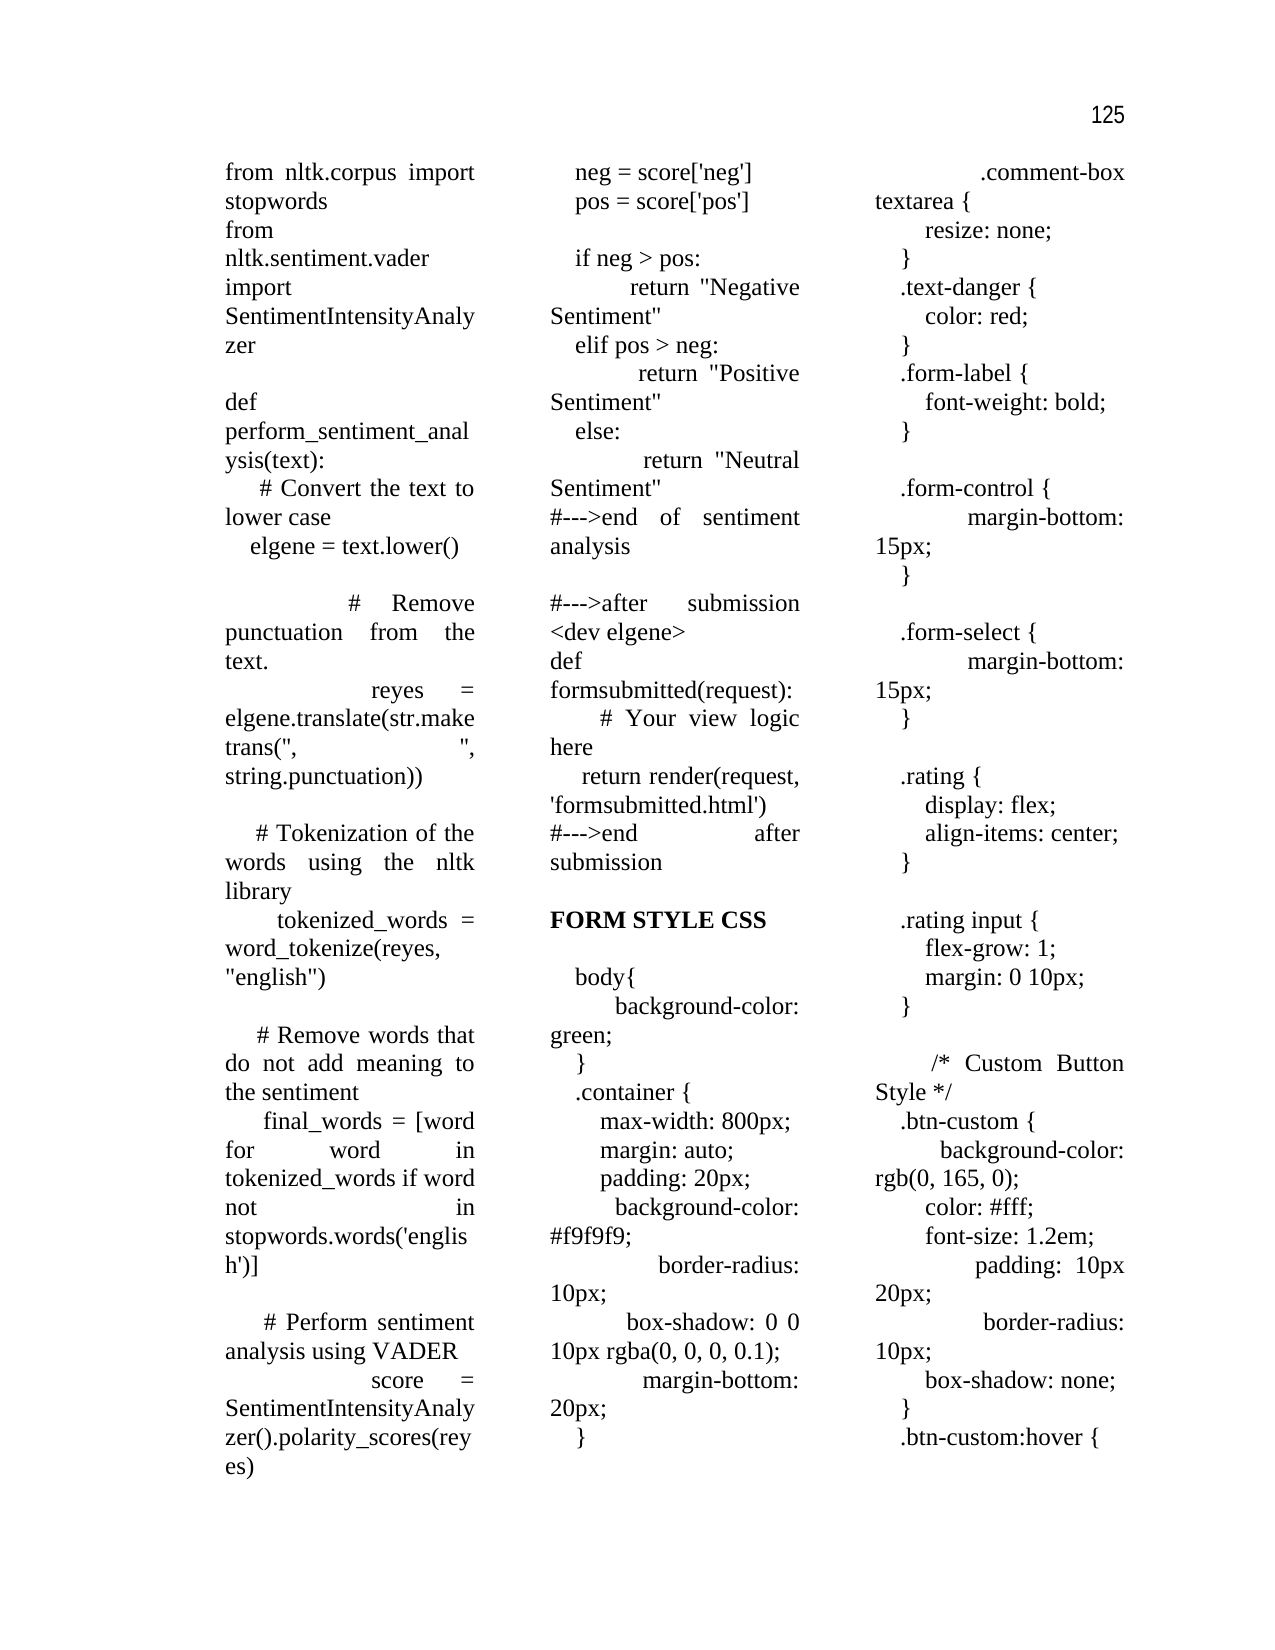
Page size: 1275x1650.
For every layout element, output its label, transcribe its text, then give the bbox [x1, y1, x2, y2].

text .comment-box textarea { [875, 157, 1125, 215]
text # Remove punctuation from the text. [225, 588, 475, 675]
text # Perform sentiment analysis using VADER [225, 1307, 475, 1365]
text max-width: 800px; [550, 1106, 800, 1135]
text background-color: green; [550, 991, 800, 1048]
text # Convert the text to lower case [225, 473, 475, 531]
text } [875, 560, 1125, 588]
text return "Neutral Sentiment" [550, 445, 800, 502]
text display: flex; [875, 790, 1125, 818]
text # Tokenization of the words using the nltk library [225, 818, 475, 905]
text .btn-custom { [875, 1106, 1125, 1135]
text padding: 10px 20px; [875, 1250, 1125, 1307]
text .rating input { [875, 905, 1125, 933]
text pos = score['pos'] [550, 186, 800, 215]
text } [875, 330, 1125, 358]
text } [875, 1393, 1125, 1422]
text .container { [550, 1077, 800, 1106]
text background-color: rgb(0, 165, 0); [875, 1135, 1125, 1192]
text margin: auto; [550, 1135, 800, 1163]
text else: [550, 416, 800, 445]
text #--->end of sentiment analysis [550, 502, 800, 560]
text tokenized_words = word_tokenize(reyes, "english") [225, 905, 475, 991]
text .form-label { [875, 358, 1125, 387]
text .rating { [875, 761, 1125, 790]
text } [875, 847, 1125, 876]
text .text-danger { [875, 272, 1125, 301]
text flex-grow: 1; [875, 933, 1125, 962]
text } [550, 1422, 800, 1451]
text elgene = text.lower() [225, 531, 475, 560]
text body{ [550, 962, 800, 991]
text } [875, 703, 1125, 732]
text } [875, 991, 1125, 1020]
text def perform_sentiment_analysis(text): [225, 387, 475, 473]
text resize: none; [875, 215, 1125, 243]
text # Your view logic here [550, 703, 800, 761]
text } [550, 1048, 800, 1077]
text margin-bottom: 20px; [550, 1365, 800, 1422]
text neg = score['neg'] [550, 157, 800, 186]
text reyes = elgene.translate(str.maketrans('', '', string.punctuation)) [225, 675, 475, 790]
text #--->after submission <dev elgene> [550, 588, 800, 646]
text # Remove words that do not add meaning to the sentiment [225, 1020, 475, 1106]
text color: red; [875, 301, 1125, 330]
text .btn-custom:hover { [875, 1422, 1125, 1451]
text .form-control { [875, 473, 1125, 502]
text border-radius: 10px; [550, 1250, 800, 1307]
text return render(request, 'formsubmitted.html') [550, 761, 800, 818]
text margin-bottom: 15px; [875, 502, 1125, 560]
text /* Custom Button Style */ [875, 1048, 1125, 1106]
text color: #fff; [875, 1192, 1125, 1221]
text align-items: center; [875, 818, 1125, 847]
text border-radius: 10px; [875, 1307, 1125, 1365]
text from nltk.corpus import stopwords [225, 157, 475, 215]
text padding: 20px; [550, 1163, 800, 1192]
text elif pos > neg: [550, 330, 800, 358]
text font-size: 1.2em; [875, 1221, 1125, 1250]
text score = SentimentIntensityAnalyzer().polarity_scores(reyes) [225, 1365, 475, 1480]
text return "Positive Sentiment" [550, 358, 800, 416]
text margin-bottom: 15px; [875, 646, 1125, 703]
text box-shadow: none; [875, 1365, 1125, 1393]
text font-weight: bold; [875, 387, 1125, 416]
text FORM STYLE CSS [550, 905, 800, 933]
text from nltk.sentiment.vader import SentimentIntensityAnalyzer [225, 215, 475, 358]
text } [875, 416, 1125, 445]
text } [875, 243, 1125, 272]
text #--->end after submission [550, 818, 800, 876]
text return "Negative Sentiment" [550, 272, 800, 330]
text background-color: #f9f9f9; [550, 1192, 800, 1250]
text margin: 0 10px; [875, 962, 1125, 991]
text final_words = [word for word in tokenized_words if word not in stopwords.words('english')] [225, 1106, 475, 1278]
text .form-select { [875, 617, 1125, 646]
text def formsubmitted(request): [550, 646, 800, 703]
text if neg > pos: [550, 243, 800, 272]
text box-shadow: 0 0 10px rgba(0, 0, 0, 0.1); [550, 1307, 800, 1365]
